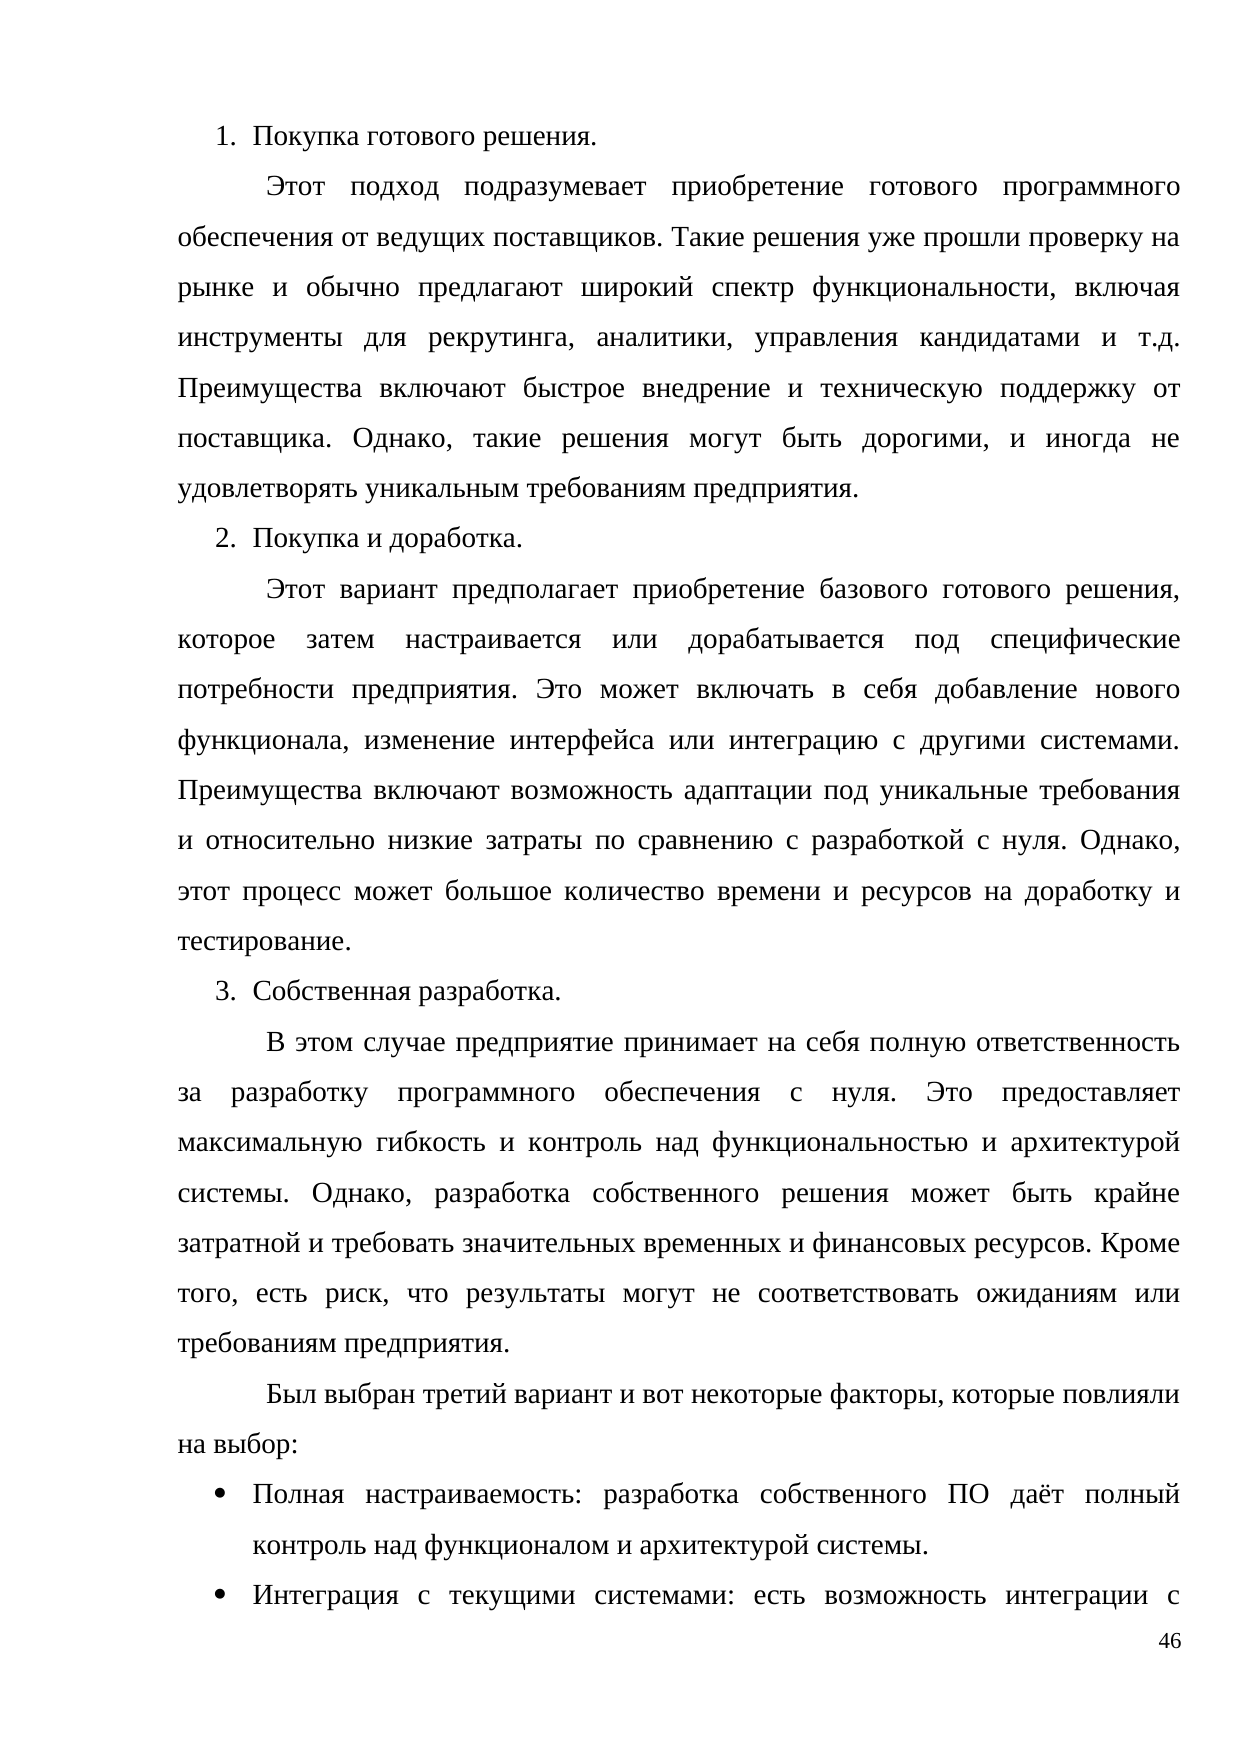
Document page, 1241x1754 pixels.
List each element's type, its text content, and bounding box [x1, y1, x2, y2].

text Был выбран третий вариант и вот некоторые факторы, которые повлияли на выбор: [177, 1376, 1181, 1460]
text Этот подход подразумевает приобретение готового программного обеспечения от ведущих поставщиков. Такие решения уже прошли проверку на рынке и обычно предлагают широкий спектр функциональности, включая инструменты для рекрутинга, аналитики, управления кандидатами и т.д. Преимущества включают быстрое внедрение и техническую поддержку от поставщика. Однако, такие решения могут быть дорогими, и иногда не удовлетворять уникальным требованиям предприятия. [177, 168, 1181, 504]
text Этот вариант предполагает приобретение базового готового решения, которое затем настраивается или дорабатывается под специфические потребности предприятия. Это может включать в себя добавление нового функционала, изменение интерфейса или интеграцию с другими системами. Преимущества включают возможность адаптации под уникальные требования и относительно низкие затраты по сравнению с разработкой с нуля. Однако, этот процесс может большое количество времени и ресурсов на доработку и тестирование. [177, 571, 1181, 957]
list Покупка готового решения. [215, 118, 1181, 152]
list Собственная разработка. [215, 973, 1181, 1007]
list Полная настраиваемость: разработка собственного ПО даёт полный контроль над функционалом и архитектурой системы. [215, 1477, 1181, 1561]
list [215, 1577, 1181, 1611]
list Покупка и доработка. [215, 521, 1181, 554]
text В этом случае предприятие принимает на себя полную ответственность за разработку программного обеспечения с нуля. Это предоставляет максимальную гибкость и контроль над функциональностью и архитектурой системы. Однако, разработка собственного решения может быть крайне затратной и требовать значительных временных и финансовых ресурсов. Кроме того, есть риск, что результаты могут не соответствовать ожиданиям или требованиям предприятия. [177, 1024, 1181, 1359]
